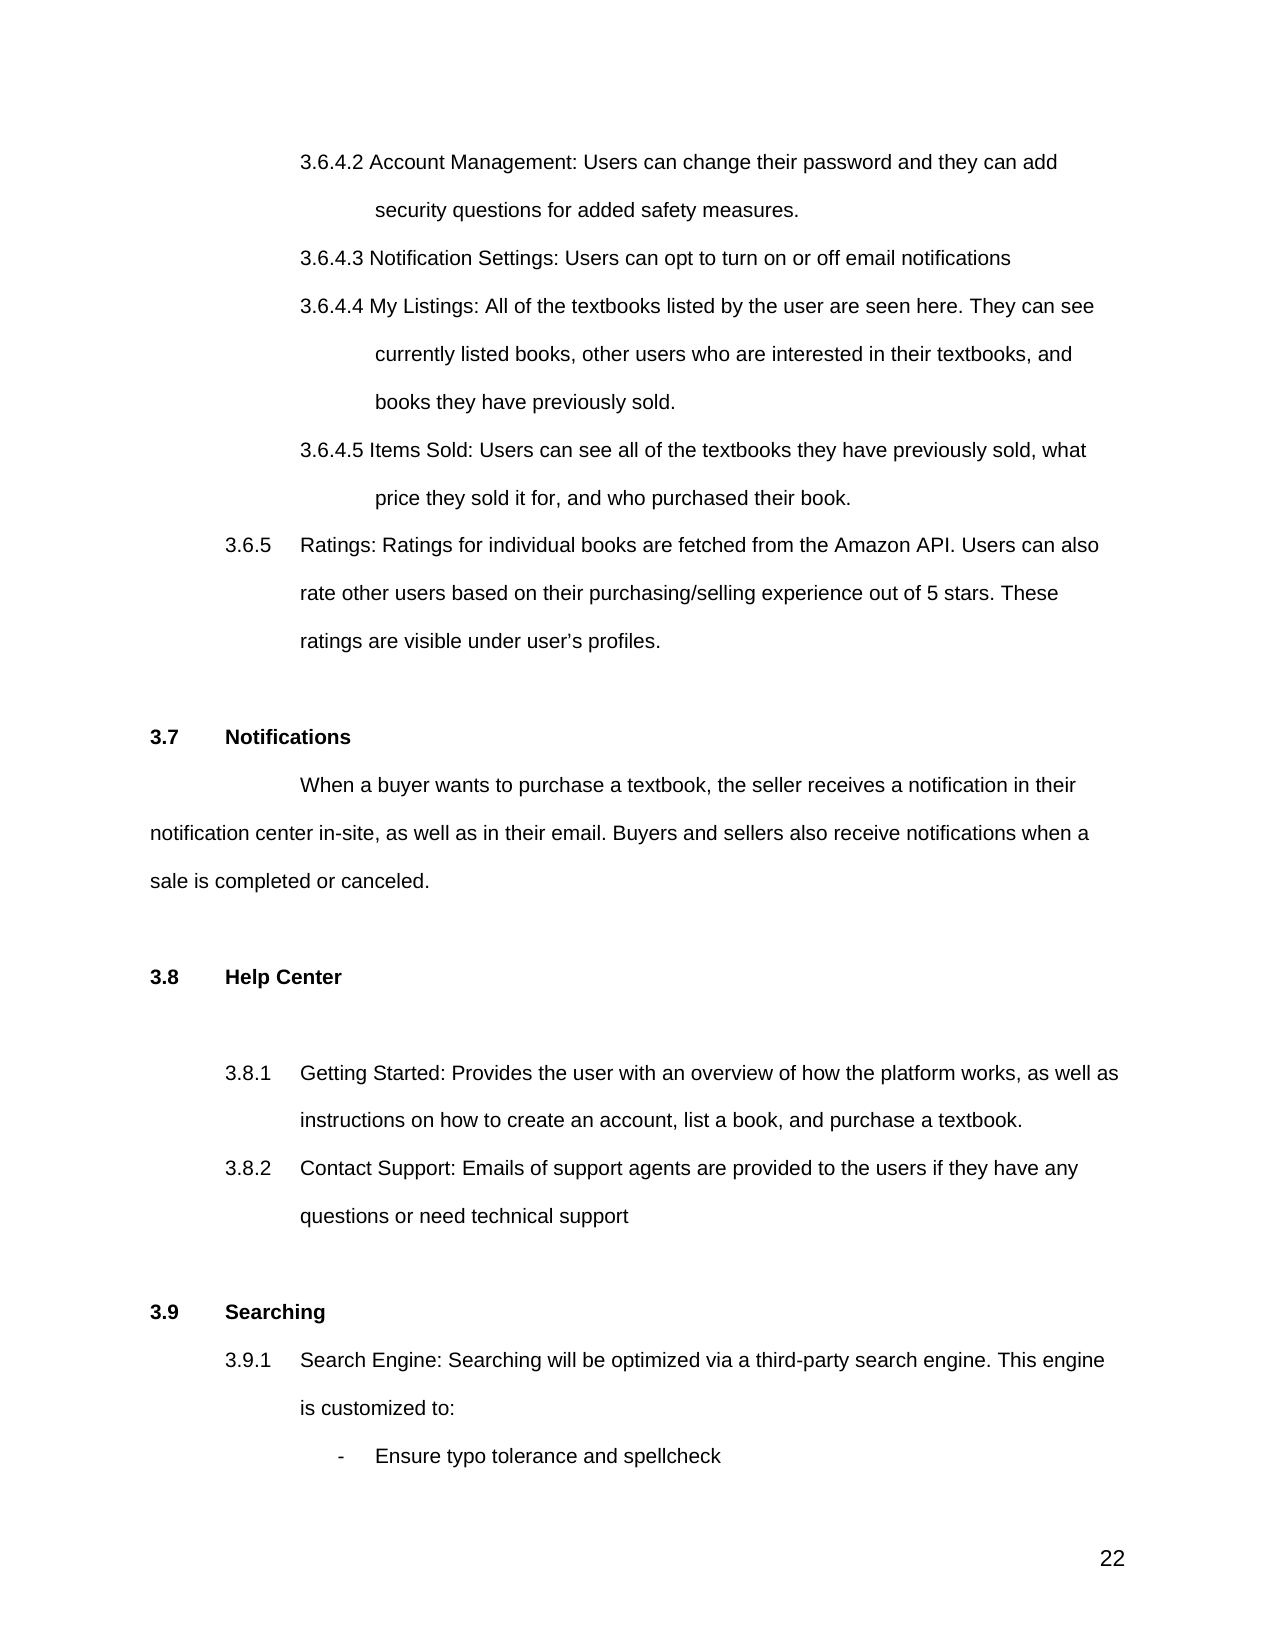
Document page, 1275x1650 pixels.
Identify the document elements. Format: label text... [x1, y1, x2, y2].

text 3.6.4.4 My Listings: All of the textbooks listed by the user are seen here. They can see [300, 294, 1125, 318]
text 3.8 Help Center [150, 964, 1125, 988]
text instructions on how to create an account, list a book, and purchase a textbook. [225, 1108, 1125, 1132]
text rate other users based on their purchasing/selling experience out of 5 stars. These ratings are visible under user’s profiles. [300, 581, 1125, 653]
text 3.6.4.5 Items Sold: Users can see all of the textbooks they have previously sold, what [150, 437, 1125, 461]
list Ensure typo tolerance and spellcheck [337, 1444, 1125, 1468]
text security questions for added safety measures. [300, 198, 1125, 222]
text 3.9 Searching [150, 1300, 1125, 1324]
text price they sold it for, and who purchased their book. [300, 485, 1125, 509]
text When a buyer wants to purchase a textbook, the seller receives a notification in their [150, 773, 1125, 797]
text notification center in-site, as well as in their email. Buyers and sellers also receive notifications when a sale is completed or canceled. [150, 821, 1125, 893]
text questions or need technical support [225, 1204, 1125, 1228]
text is customized to: [225, 1396, 1125, 1420]
text 3.9.1 Search Engine: Searching will be optimized via a third-party search engine. This engine [150, 1348, 1125, 1372]
text 3.6.4.2 Account Management: Users can change their password and they can add [300, 150, 1125, 174]
text 3.6.5 Ratings: Ratings for individual books are fetched from the Amazon API. Users can also [225, 533, 1125, 557]
text currently listed books, other users who are interested in their textbooks, and books they have previously sold. [375, 342, 1125, 413]
text 3.8.2 Contact Support: Emails of support agents are provided to the users if they have any [225, 1156, 1125, 1180]
text 3.8.1 Getting Started: Provides the user with an overview of how the platform works, as well as [150, 1060, 1125, 1084]
text 3.6.4.3 Notification Settings: Users can opt to turn on or off email notifications [300, 246, 1125, 270]
text 3.7 Notifications [150, 725, 1125, 749]
